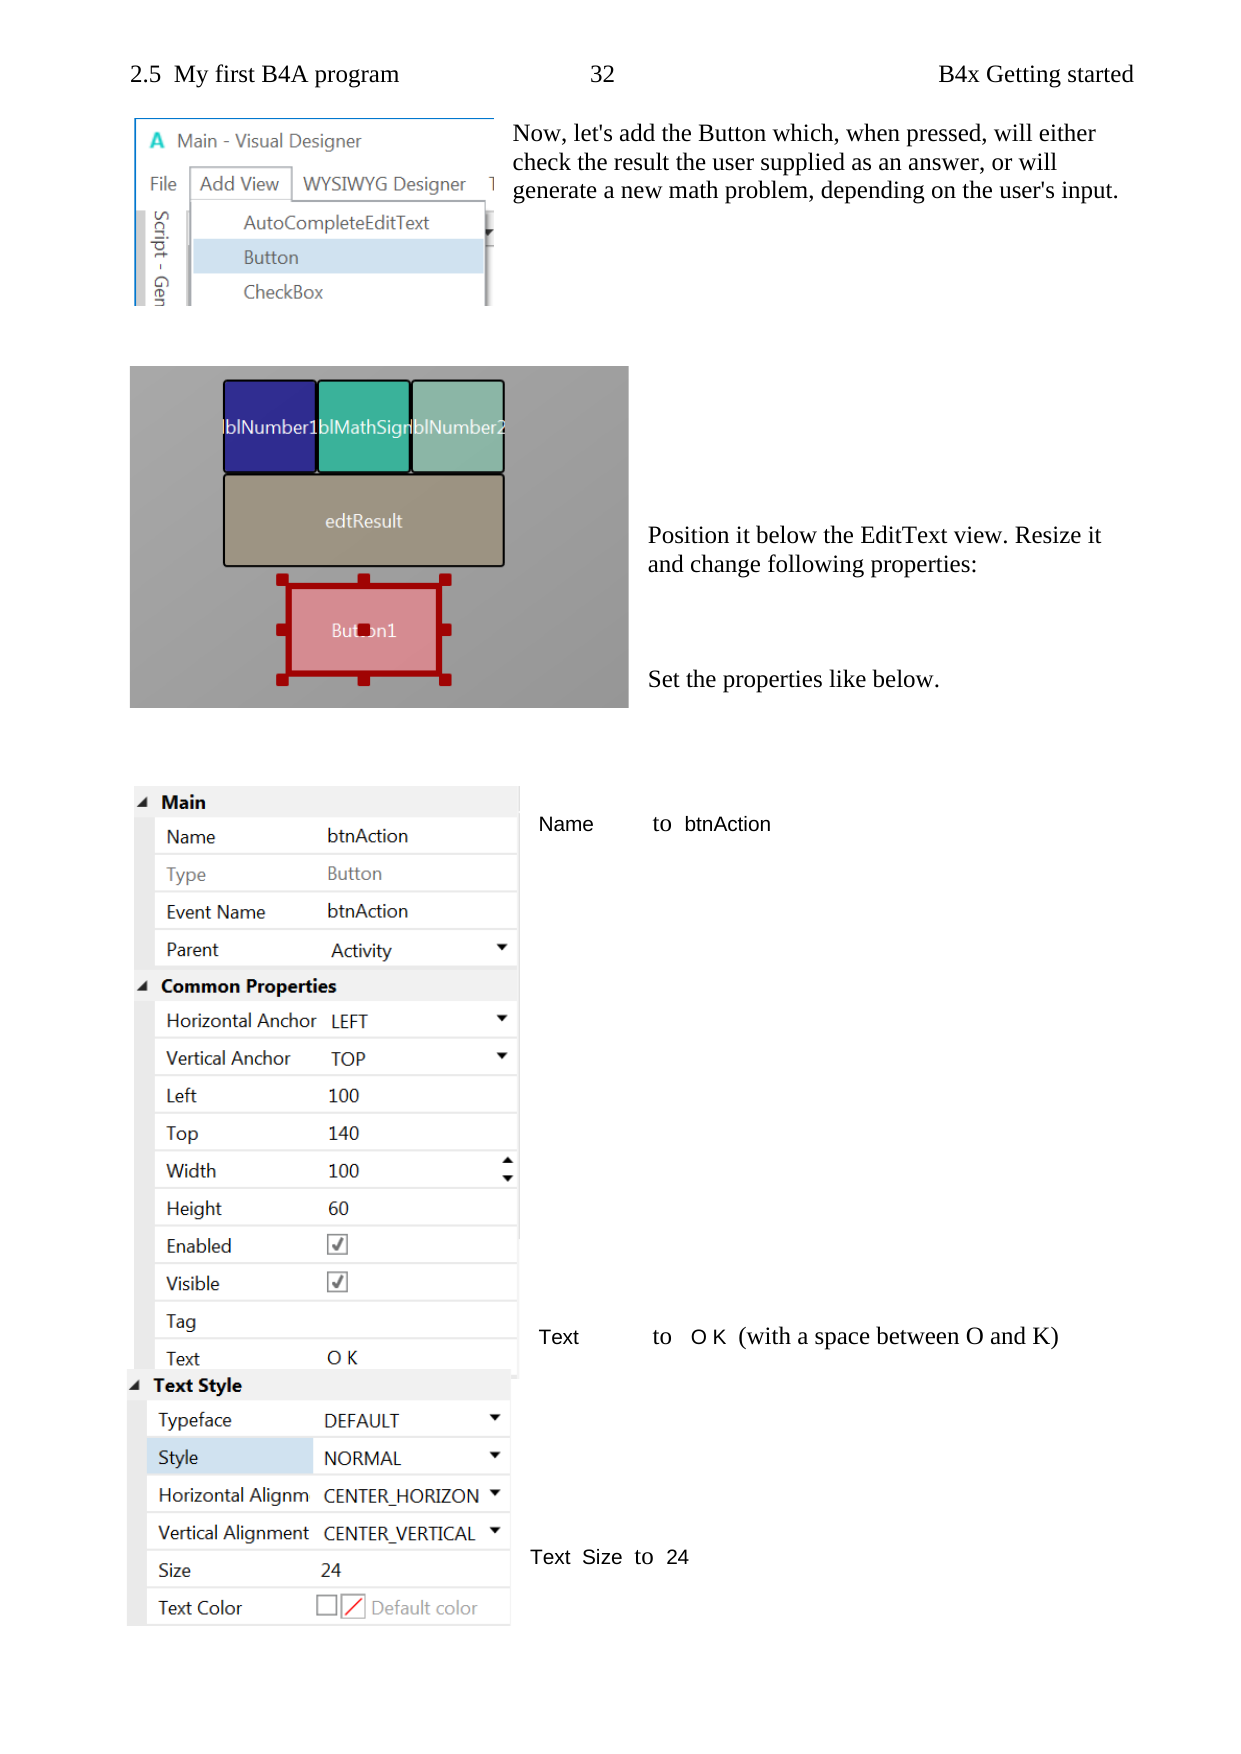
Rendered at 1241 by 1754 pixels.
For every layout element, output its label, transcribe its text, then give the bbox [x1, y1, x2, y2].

text Position it below the EditText view. Resize it and change following properties: [629, 521, 1134, 578]
picture [134, 118, 494, 306]
picture [126, 786, 520, 1626]
text Text to O K (with a space between O and K) [520, 1321, 1134, 1349]
text Name to btnAction [520, 808, 1134, 837]
text Now, let's add the Button which, when pressed, will either check the result the user supplied as an answer, or will generate a new math problem, depending on the user's input. [494, 118, 1134, 204]
text Set the properties like below. [629, 664, 1134, 693]
text Text Size to 24 [512, 1541, 1134, 1570]
picture [129, 366, 629, 708]
